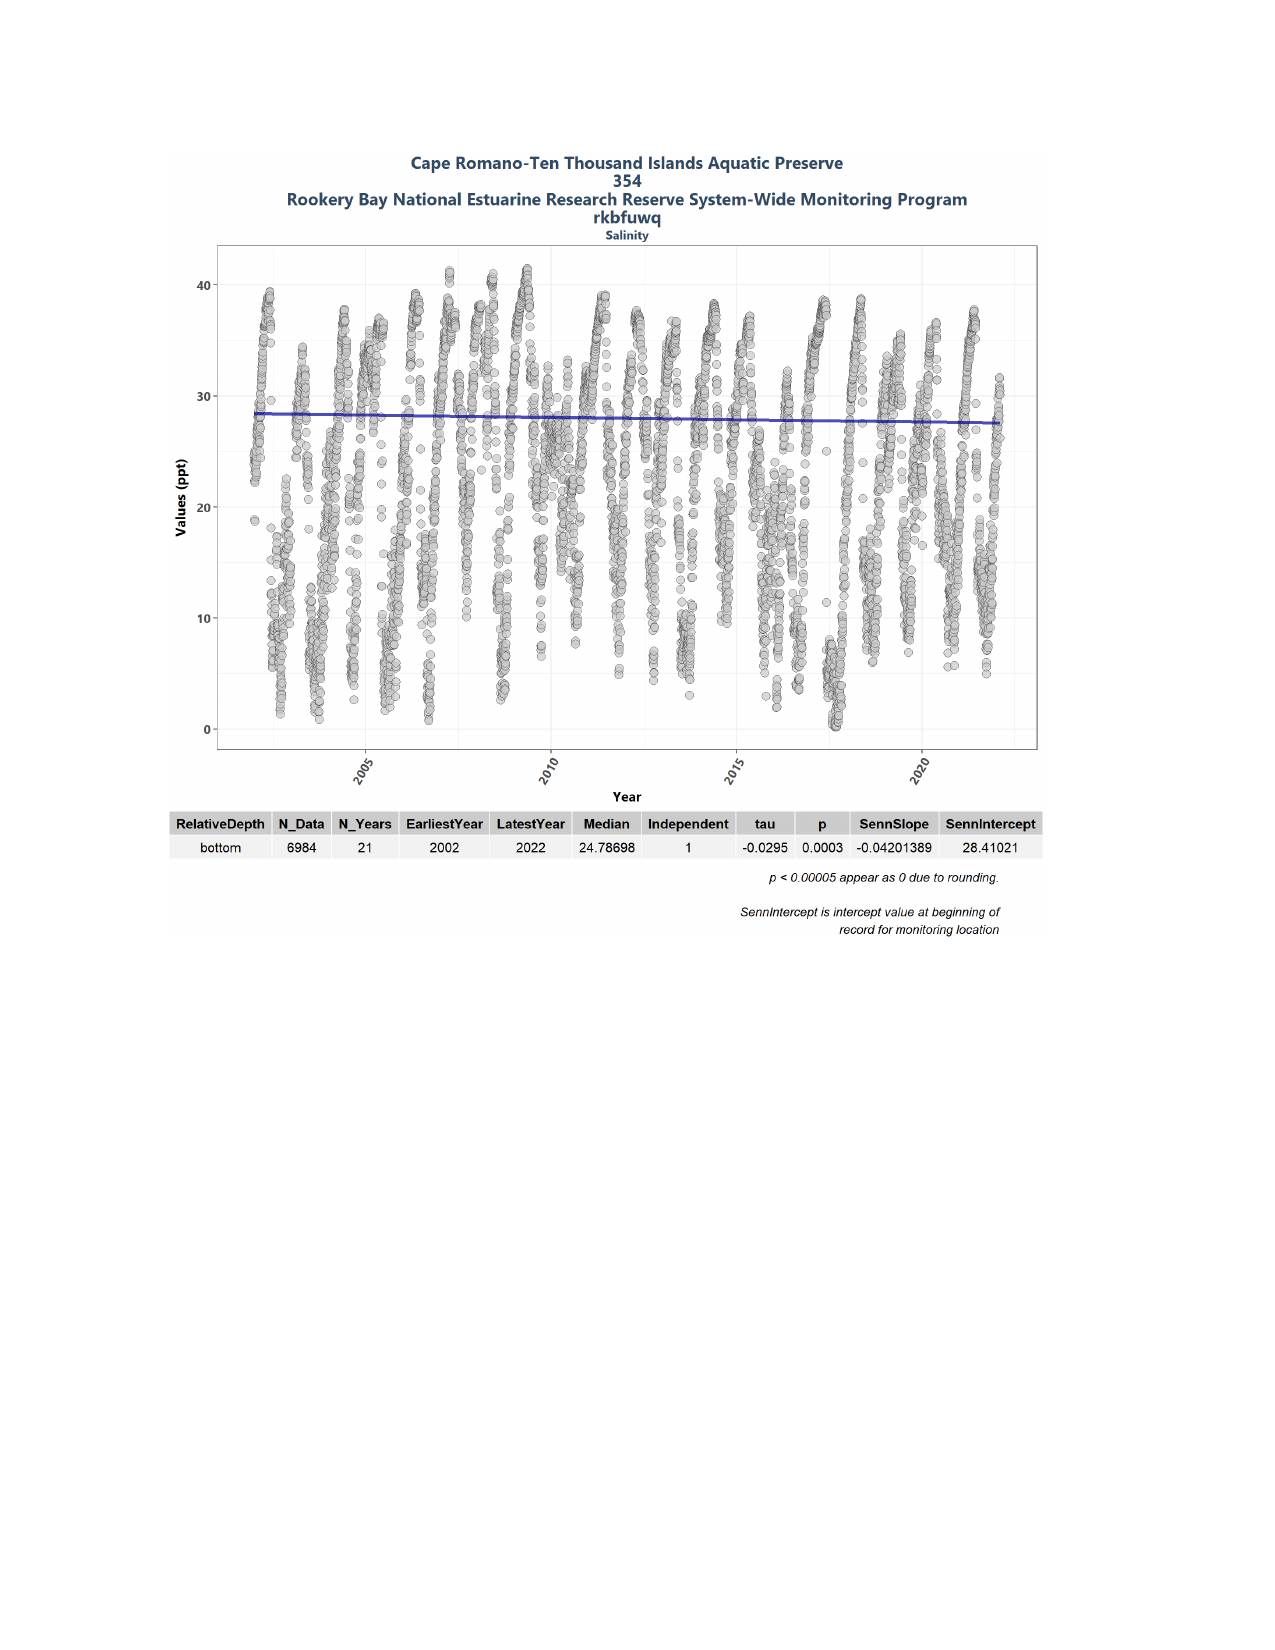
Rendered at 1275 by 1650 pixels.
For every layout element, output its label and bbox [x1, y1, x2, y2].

picture [168, 150, 1044, 938]
